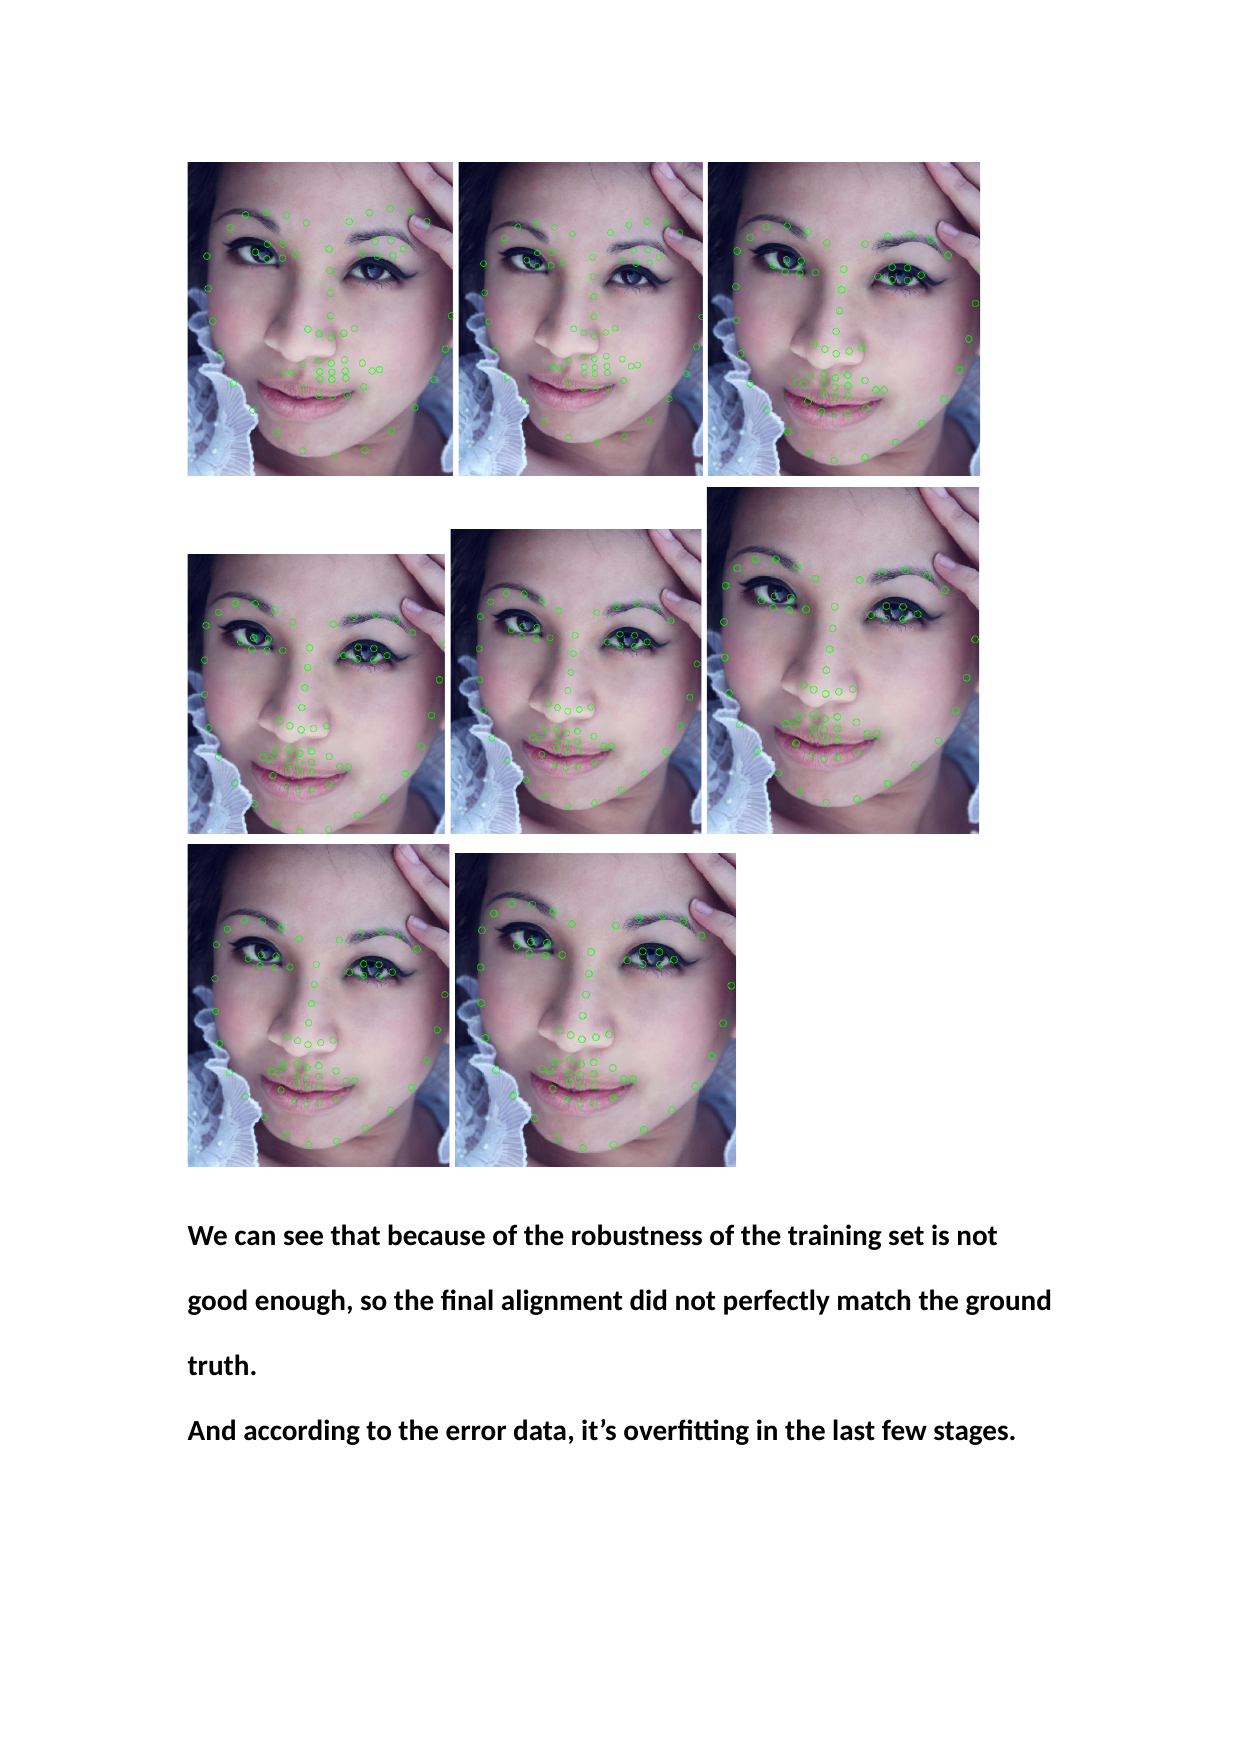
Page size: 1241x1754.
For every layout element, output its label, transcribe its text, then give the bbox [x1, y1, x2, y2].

picture [706, 487, 980, 834]
picture [450, 529, 702, 834]
picture [707, 162, 981, 476]
picture [458, 162, 703, 476]
picture [187, 554, 446, 834]
picture [187, 162, 454, 476]
picture [187, 844, 450, 1167]
text We can see that because of the robustness of the training set is not good enough, so the final alignment did not perfectly match the ground truth. [187, 1202, 1053, 1397]
text And according to the error data, it’s overfitting in the last few stages. [187, 1397, 1053, 1462]
picture [455, 853, 737, 1167]
